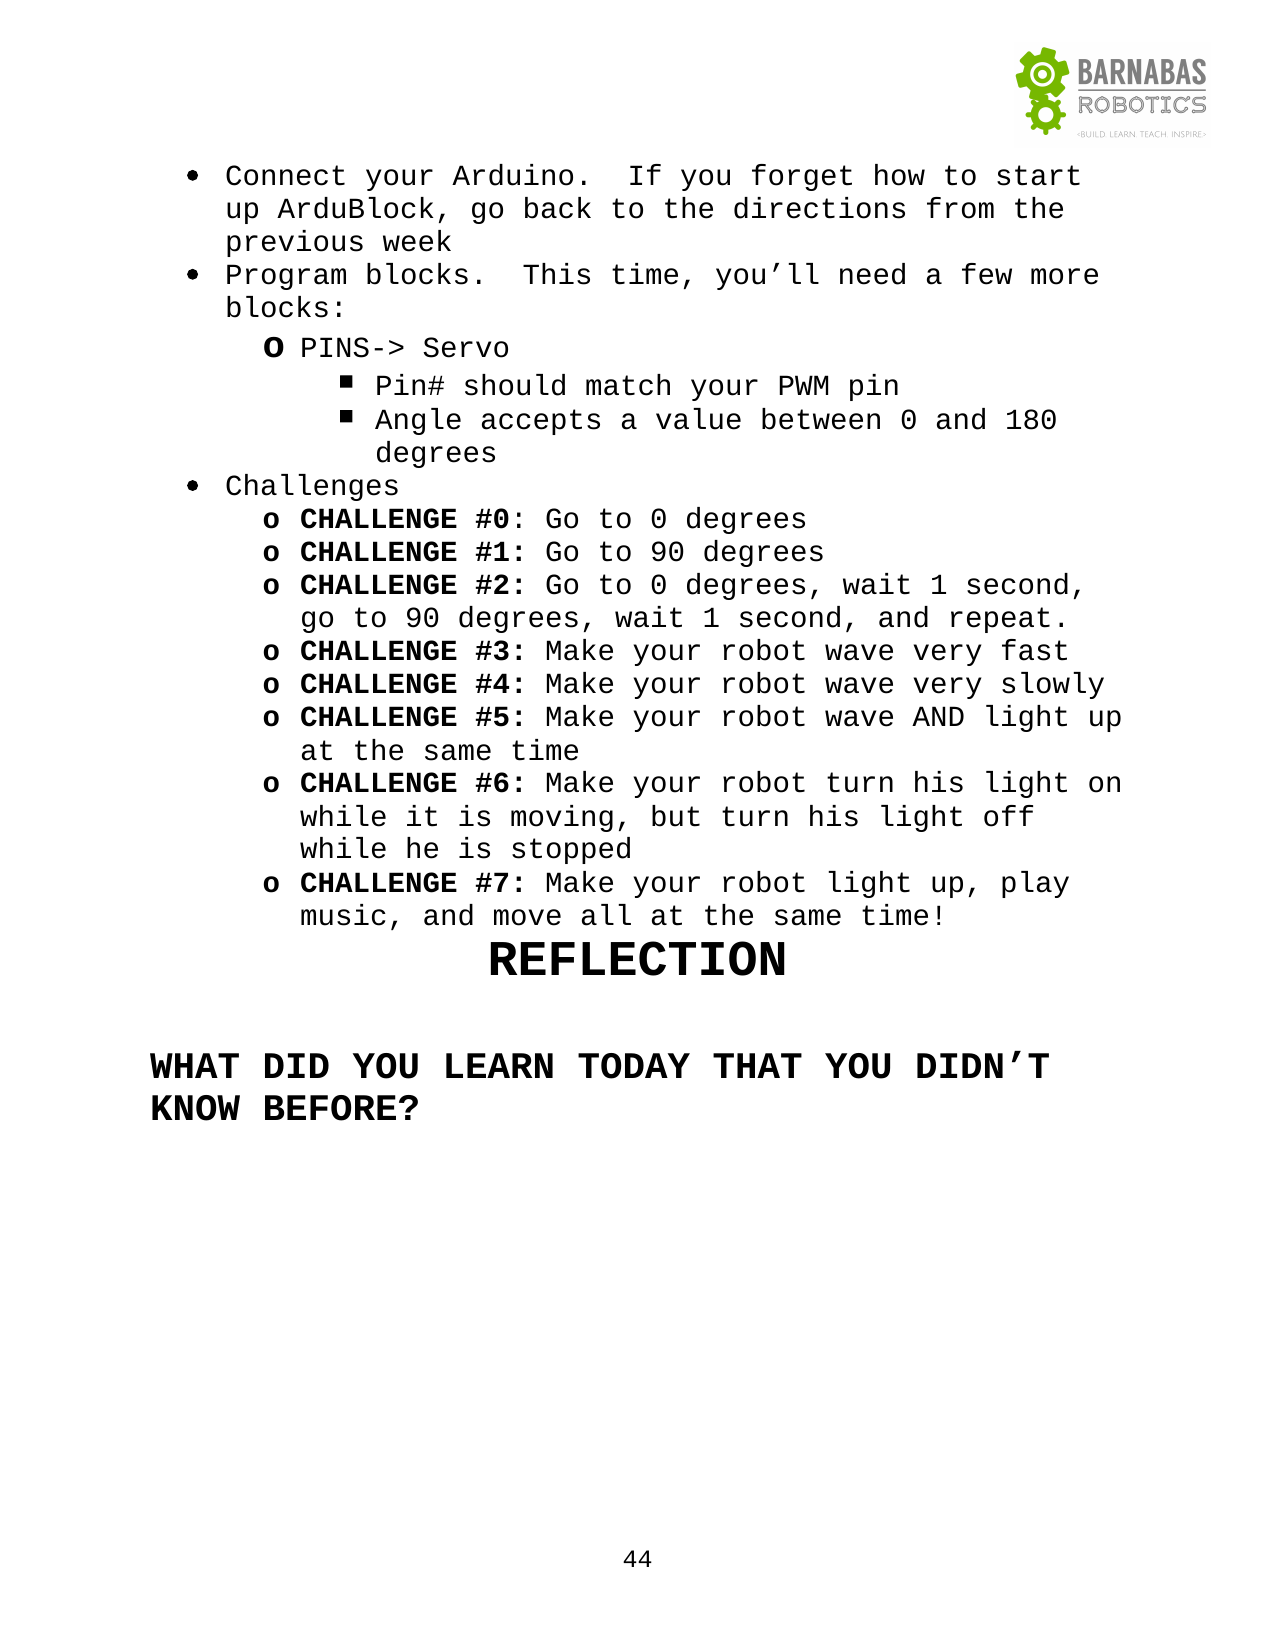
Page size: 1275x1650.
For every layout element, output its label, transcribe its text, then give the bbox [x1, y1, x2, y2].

list Program blocks. This time, you’ll need a few more blocks: [187, 260, 1125, 326]
list CHALLENGE #4: Make your robot wave very slowly [262, 669, 1125, 703]
list CHALLENGE #5: Make your robot wave AND light up at the same time [262, 703, 1125, 769]
list Challenges [187, 471, 1125, 504]
list CHALLENGE #3: Make your robot wave very fast [262, 637, 1125, 669]
picture [1013, 42, 1212, 148]
list CHALLENGE #2: Go to 0 degrees, wait 1 second, go to 90 degrees, wait 1 second, and repeat. [262, 571, 1125, 637]
list Pin# should match your PWM pin [337, 369, 1125, 404]
list Connect your Arduino. If you forget how to start up ArduBlock, go back to the directions from the previous week [187, 161, 1125, 260]
list Angle accepts a value between 0 and 180 degrees [337, 404, 1125, 471]
list CHALLENGE #7: Make your robot light up, play music, and move all at the same time! [262, 868, 1125, 934]
list CHALLENGE #0: Go to 0 degrees [262, 504, 1125, 537]
list CHALLENGE #6: Make your robot turn his light on while it is moving, but turn his light off while he is stopped [262, 769, 1125, 868]
text REFLECTION [150, 934, 1125, 990]
list CHALLENGE #1: Go to 90 degrees [262, 537, 1125, 571]
list PINS-> Servo [262, 326, 1125, 369]
text WHAT DID YOU LEARN TODAY THAT YOU DIDN’T KNOW BEFORE? [150, 1047, 1125, 1132]
